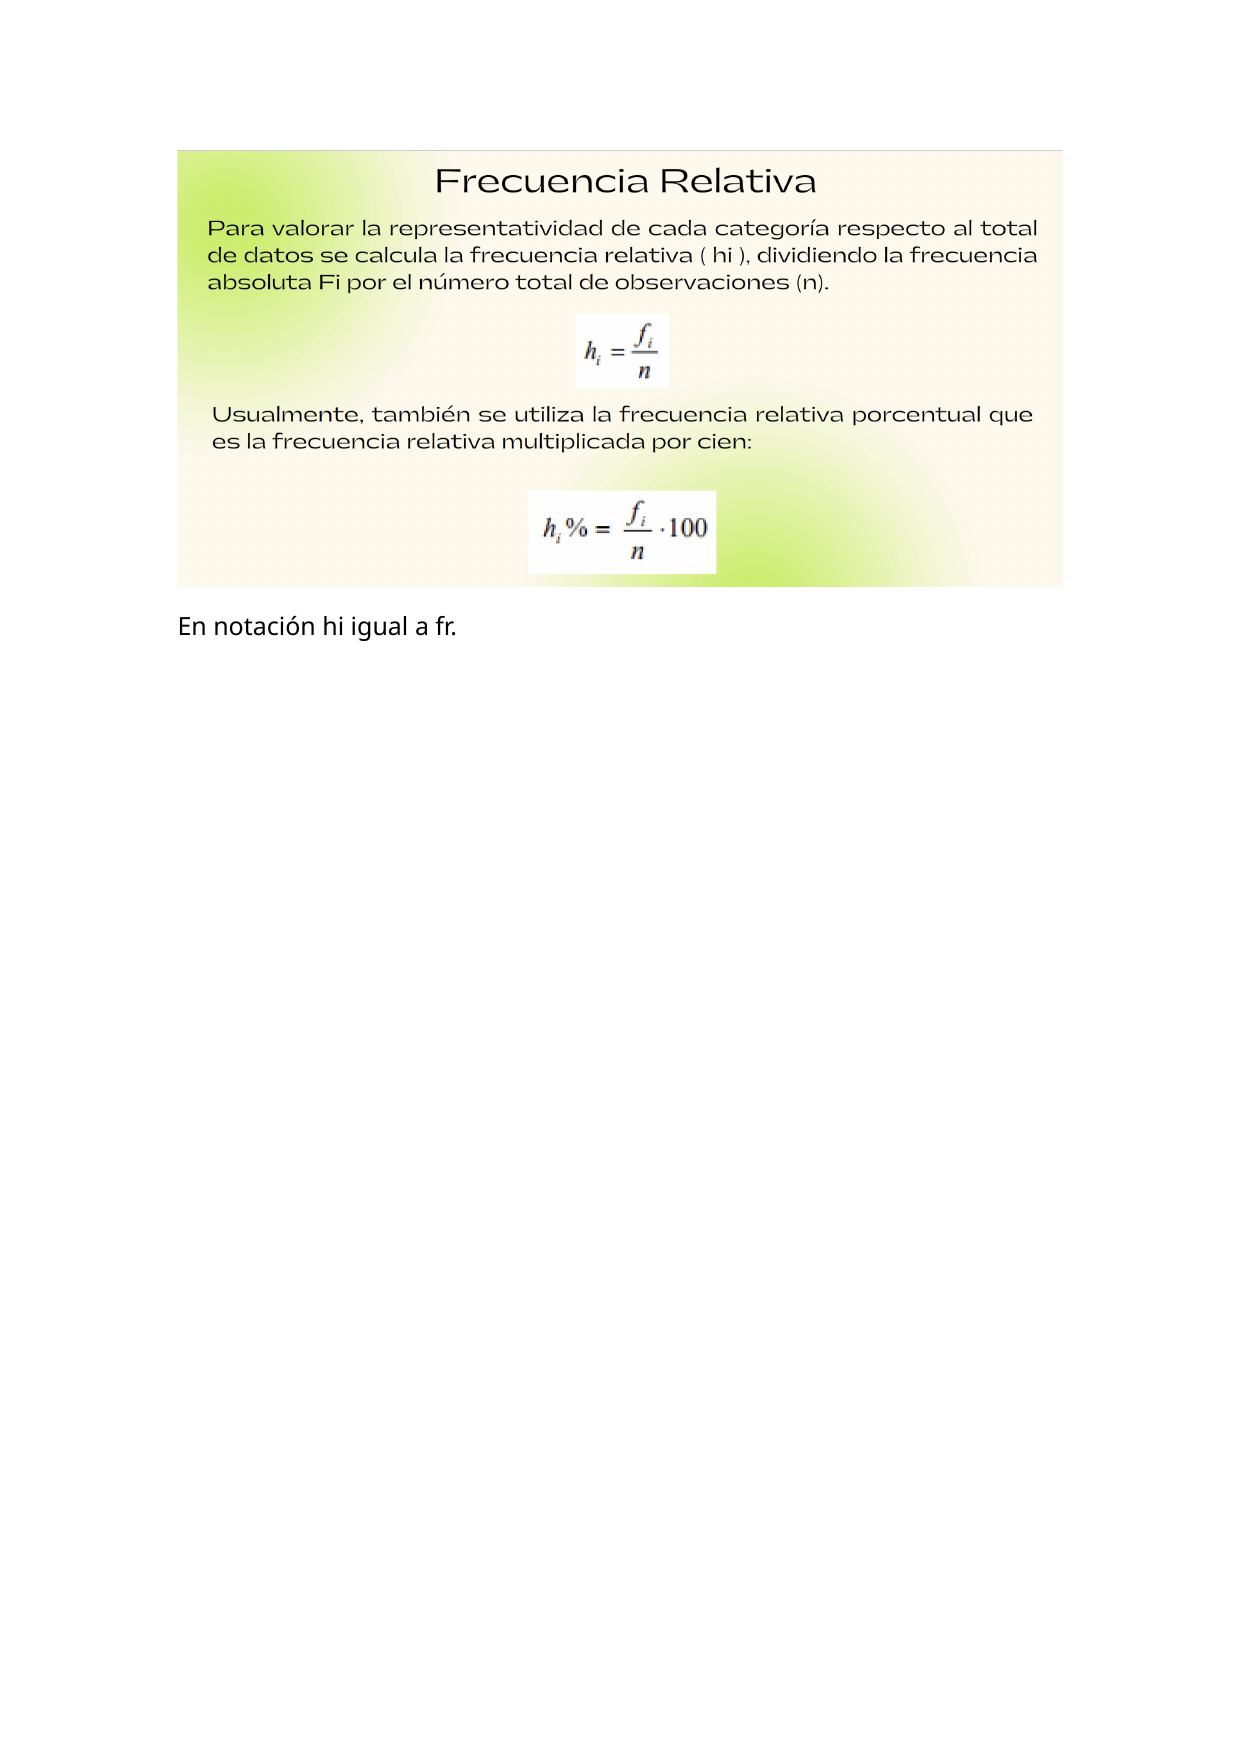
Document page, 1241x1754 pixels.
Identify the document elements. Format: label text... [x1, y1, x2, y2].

picture [177, 147, 1063, 587]
text En notación hi igual a fr. [177, 609, 1063, 643]
